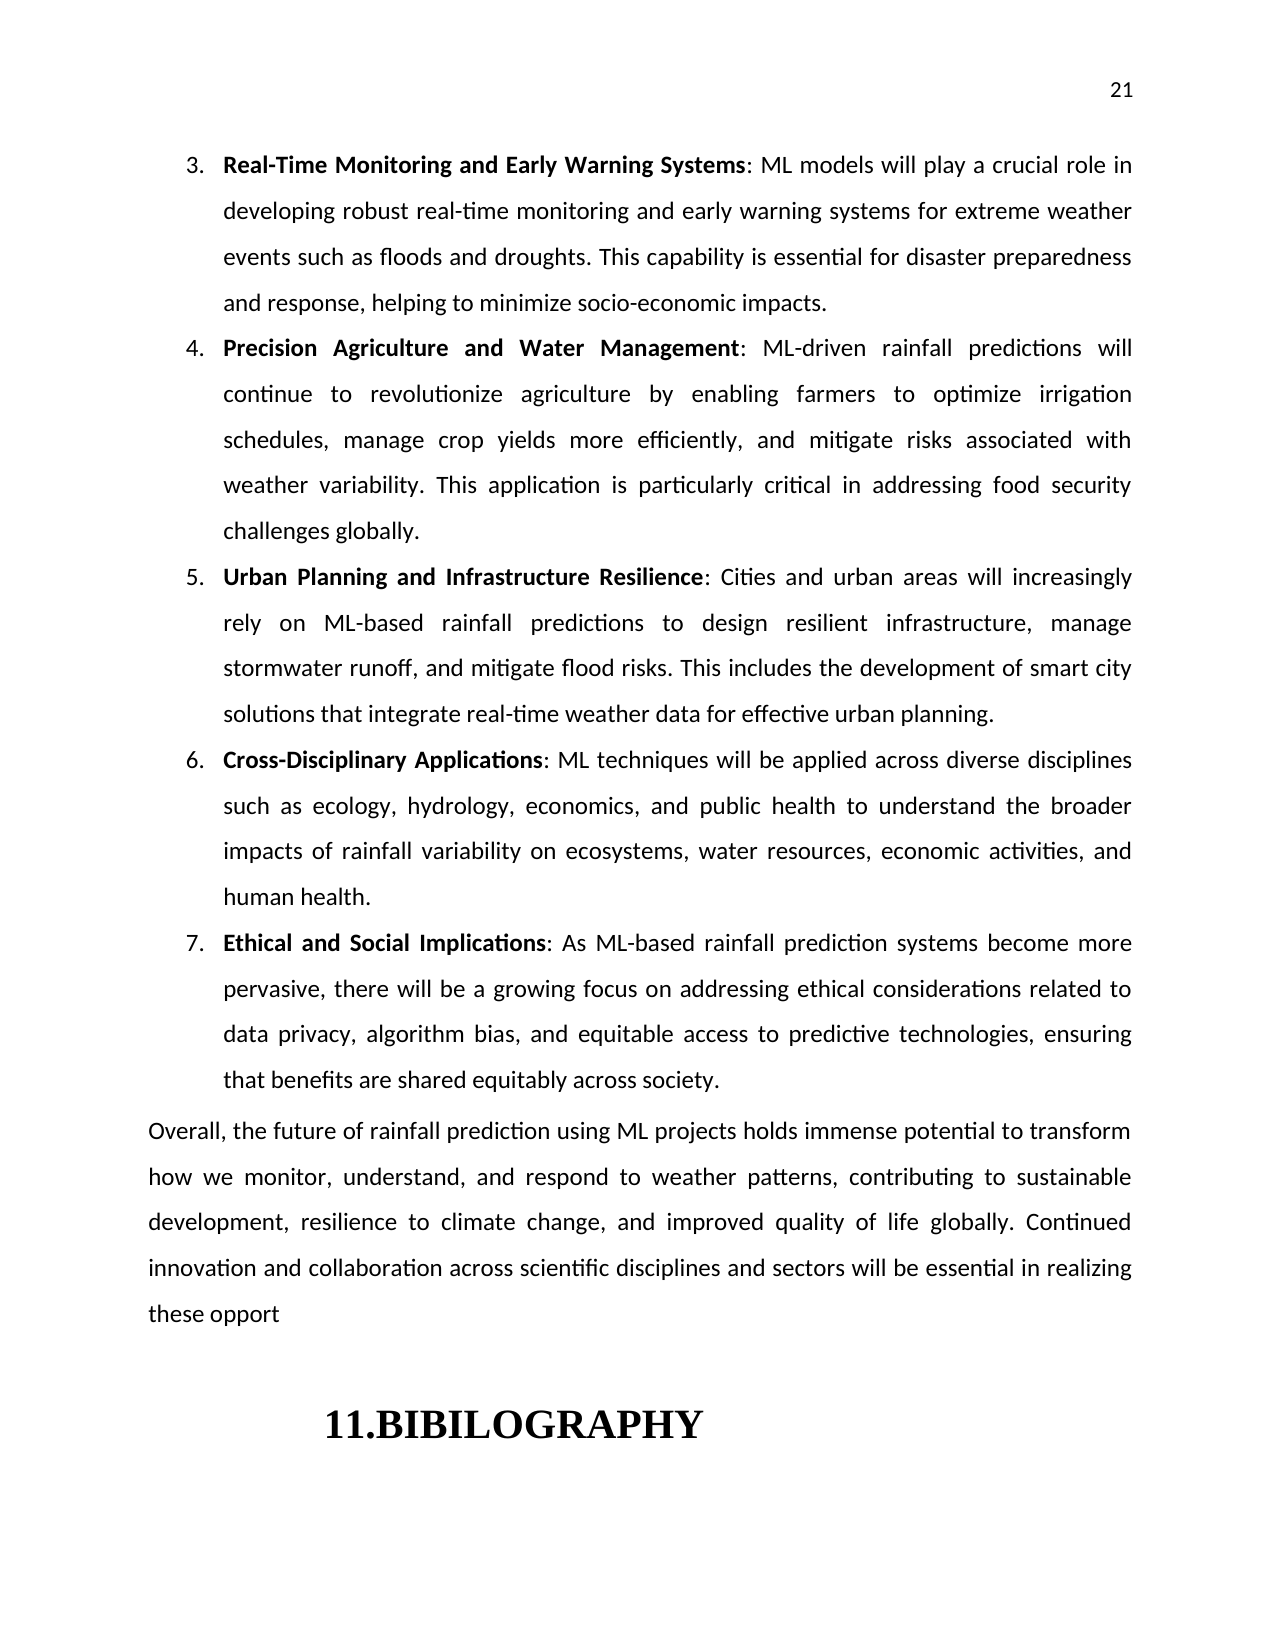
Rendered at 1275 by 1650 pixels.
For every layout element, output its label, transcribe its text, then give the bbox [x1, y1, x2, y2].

list Precision Agriculture and Water Management: ML-driven rainfall predictions will continue to revolutionize agriculture by enabling farmers to optimize irrigation schedules, manage crop yields more efficiently, and mitigate risks associated with weather variability. This application is particularly critical in addressing food security challenges globally. [186, 338, 1133, 551]
list Real-Time Monitoring and Early Warning Systems: ML models will play a crucial role in developing robust real-time monitoring and early warning systems for extreme weather events such as floods and droughts. This capability is essential for disaster preparedness and response, helping to minimize socio-economic impacts. [186, 149, 1133, 317]
text 11.BIBILOGRAPHY [148, 1420, 1133, 1468]
list Cross-Disciplinary Applications: ML techniques will be applied across diverse disciplines such as ecology, hydrology, economics, and public health to understand the broader impacts of rainfall variability on ecosystems, water resources, economic activities, and human health. [186, 759, 1133, 927]
list Urban Planning and Infrastructure Resilience: Cities and urban areas will increasingly rely on ML-based rainfall predictions to design resilient infrastructure, manage stormwater runoff, and mitigate flood risks. This includes the development of smart city solutions that integrate real-time weather data for effective urban planning. [186, 571, 1133, 739]
list Ethical and Social Implications: As ML-based rainfall prediction systems become more pervasive, there will be a growing focus on addressing ethical considerations related to data privacy, algorithm bias, and equitable access to predictive technologies, ensuring that benefits are shared equitably across society. [186, 947, 1133, 1115]
text Overall, the future of rainfall prediction using ML projects holds immense potential to transform how we monitor, understand, and respond to weather patterns, contributing to sustainable development, resilience to climate change, and improved quality of life globally. Continued innovation and collaboration across scientific disciplines and sectors will be essential in realizing these opport [148, 1135, 1133, 1349]
